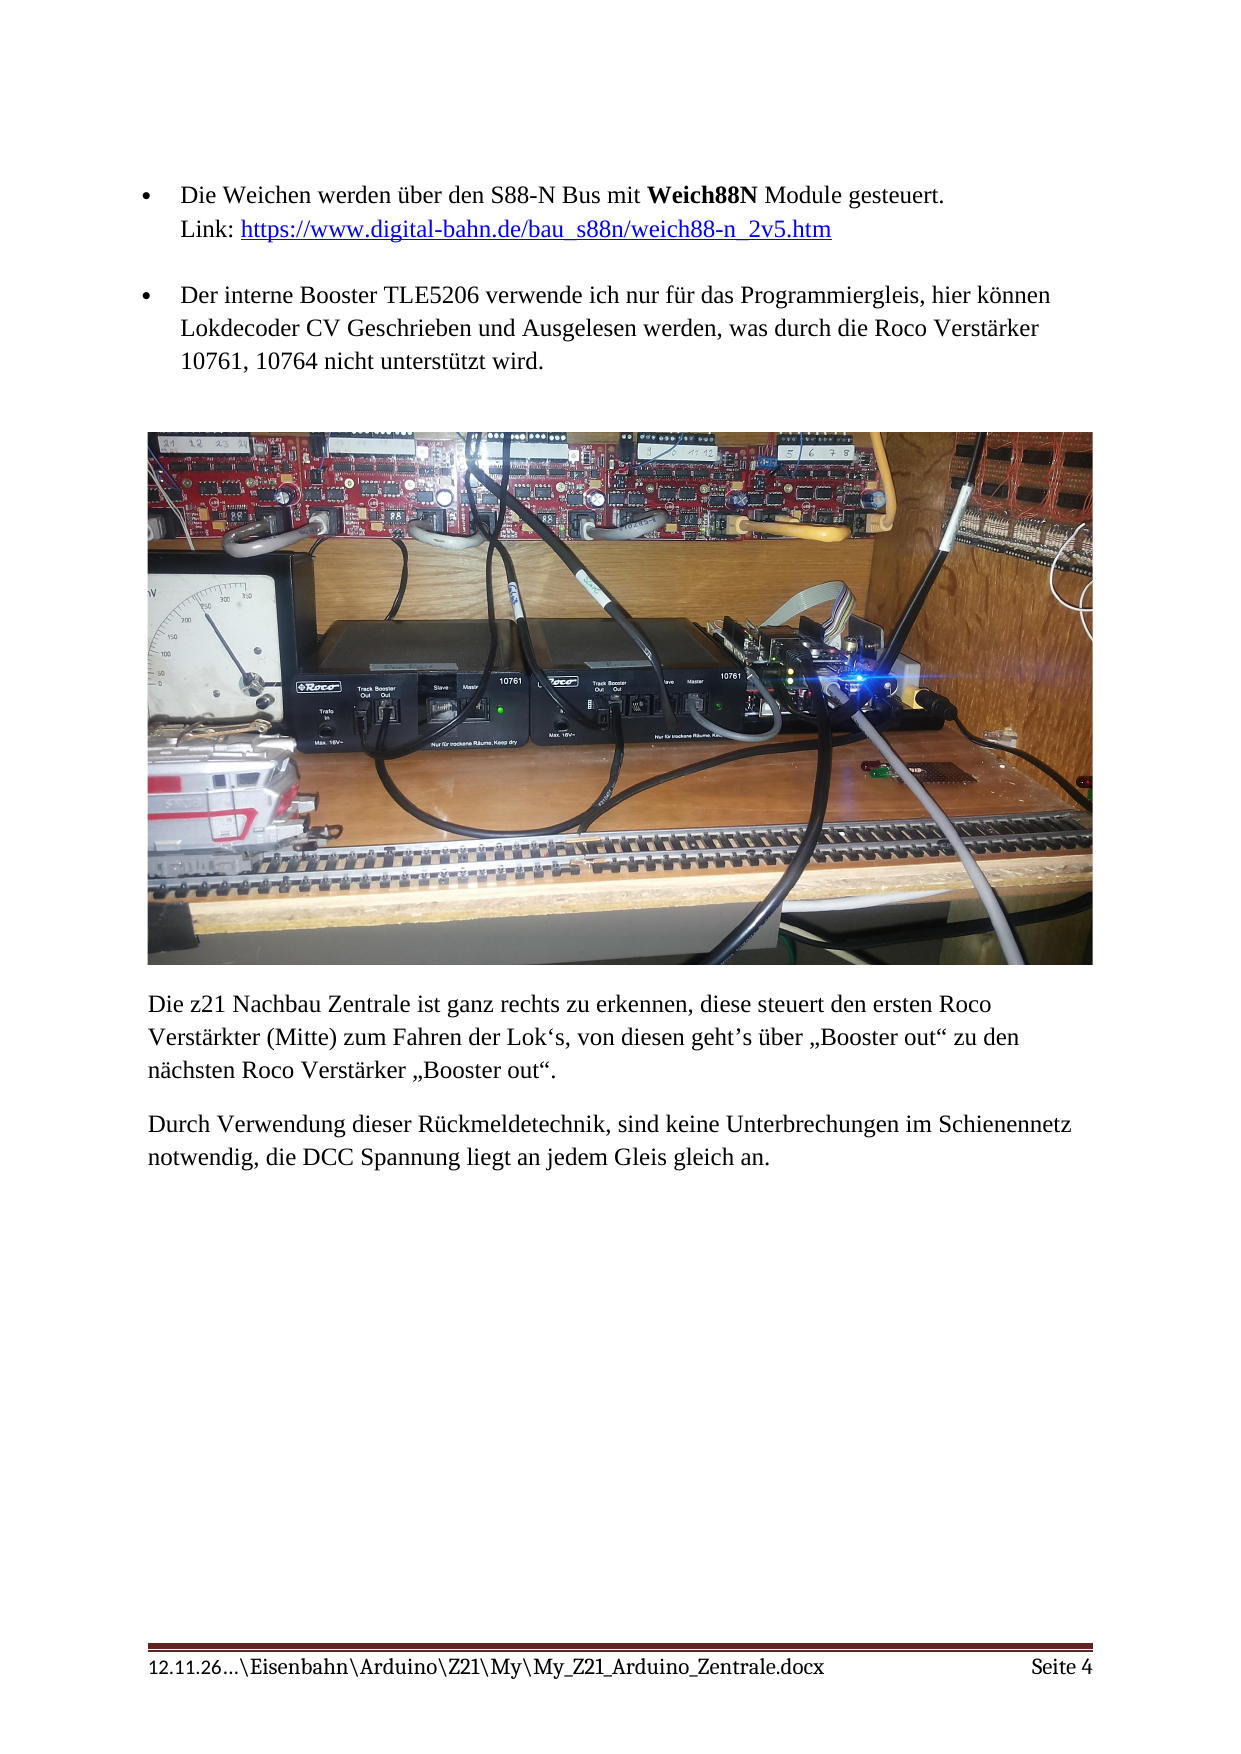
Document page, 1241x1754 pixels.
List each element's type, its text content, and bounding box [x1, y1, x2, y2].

picture [147, 432, 1093, 965]
list Der interne Booster TLE5206 verwende ich nur für das Programmiergleis, hier können Lokdecoder CV Geschrieben und Ausgelesen werden, was durch die Roco Verstärker 10761, 10764 nicht unterstützt wird. [143, 280, 1093, 374]
text Durch Verwendung dieser Rückmeldetechnik, sind keine Unterbrechungen im Schienennetz notwendig, die DCC Spannung liegt an jedem Gleis gleich an. [148, 1109, 1093, 1171]
list Die Weichen werden über den S88-N Bus mit Weich88N Module gesteuert. Link: https://www.digital-bahn.de/bau_s88n/weich88-n_2v5.htm [143, 181, 1093, 242]
text Die z21 Nachbau Zentrale ist ganz rechts zu erkennen, diese steuert den ersten Roco Verstärkter (Mitte) zum Fahren der Lok‘s, von diesen geht’s über „Booster out“ zu den nächsten Roco Verstärker „Booster out“. [148, 989, 1093, 1084]
